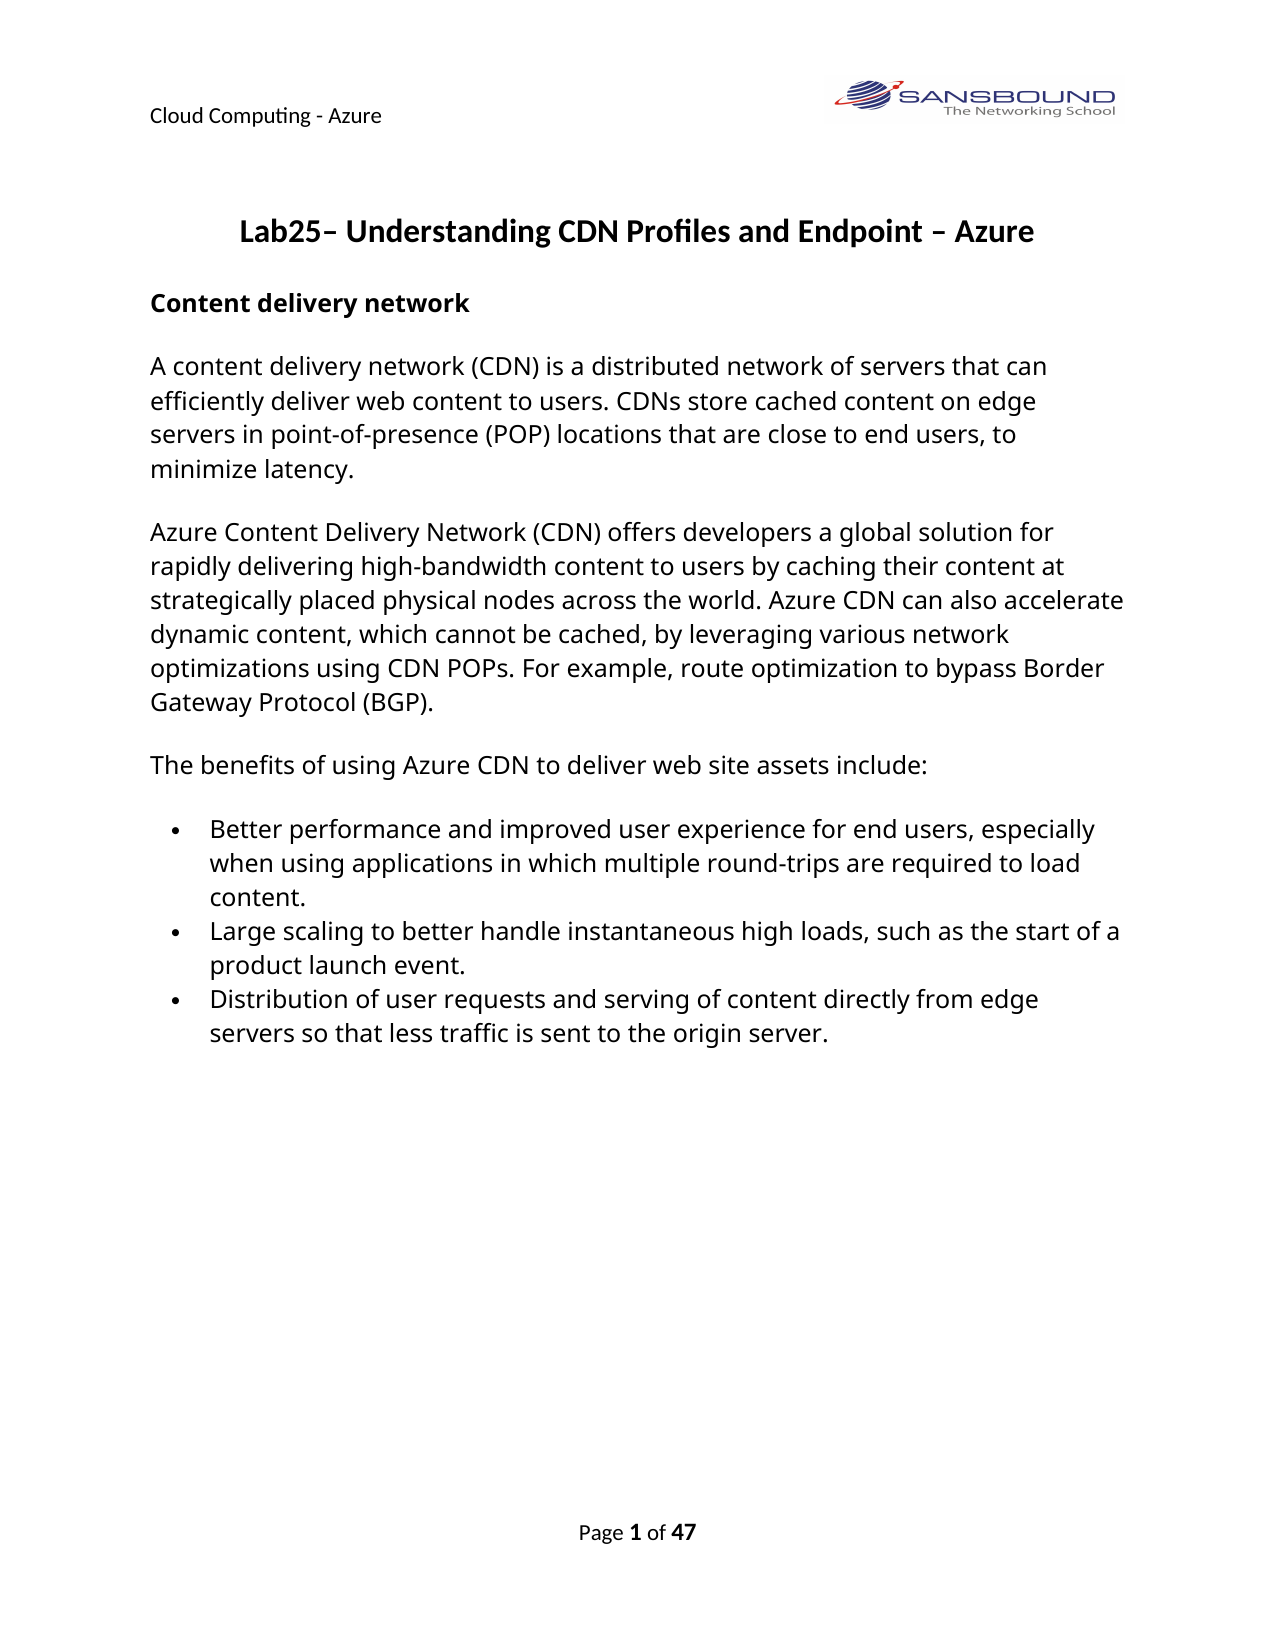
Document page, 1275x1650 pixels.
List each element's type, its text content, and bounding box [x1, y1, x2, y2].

list Better performance and improved user experience for end users, especially when using applications in which multiple round-trips are required to load content. [172, 811, 1125, 913]
text Content delivery network [150, 286, 1125, 320]
text Azure Content Delivery Network (CDN) offers developers a global solution for rapidly delivering high-bandwidth content to users by caching their content at strategically placed physical nodes across the world. Azure CDN can also accelerate dynamic content, which cannot be cached, by leveraging various network optimizations using CDN POPs. For example, route optimization to bypass Border Gateway Protocol (BGP). [150, 514, 1125, 719]
picture [823, 75, 1125, 124]
list Distribution of user requests and serving of content directly from edge servers so that less traffic is sent to the origin server. [172, 982, 1125, 1050]
list Large scaling to better handle instantaneous high loads, such as the start of a product launch event. [172, 913, 1125, 982]
text The benefits of using Azure CDN to deliver web site assets include: [150, 748, 1125, 782]
text Lab25– Understanding CDN Profiles and Endpoint – Azure [150, 210, 1125, 251]
text A content delivery network (CDN) is a distributed network of servers that can efficiently deliver web content to users. CDNs store cached content on edge servers in point-of-presence (POP) locations that are close to end users, to minimize latency. [150, 349, 1125, 485]
